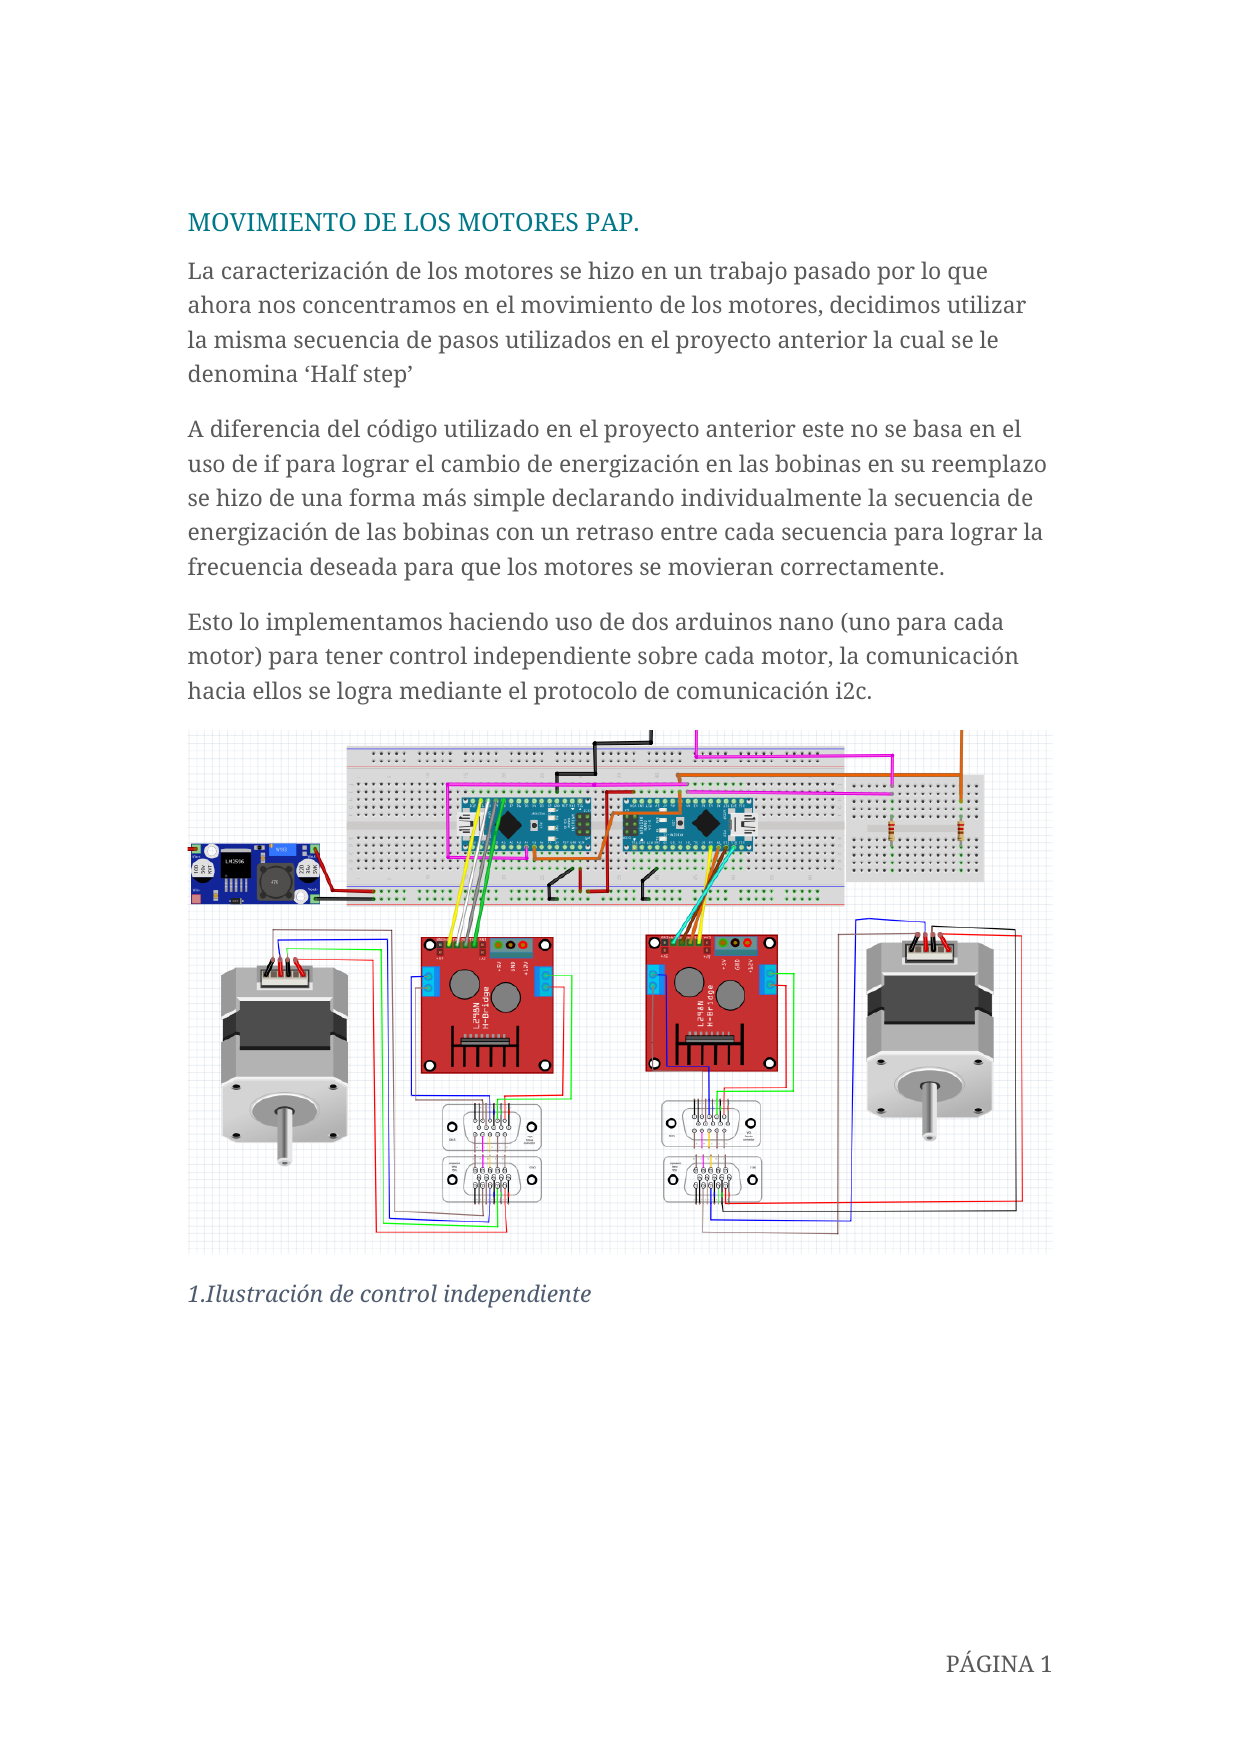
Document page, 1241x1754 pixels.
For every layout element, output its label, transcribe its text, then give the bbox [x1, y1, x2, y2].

picture [187, 730, 1053, 1254]
text La caracterización de los motores se hizo en un trabajo pasado por lo que ahora nos concentramos en el movimiento de los motores, decidimos utilizar la misma secuencia de pasos utilizados en el proyecto anterior la cual se le denomina ‘Half step’ [187, 255, 1053, 389]
subtitle MOVIMIENTO DE LOS MOTORES PAP. [187, 205, 1053, 239]
text A diferencia del código utilizado en el proyecto anterior este no se basa en el uso de if para lograr el cambio de energización en las bobinas en su reemplazo se hizo de una forma más simple declarando individualmente la secuencia de energización de las bobinas con un retraso entre cada secuencia para lograr la frecuencia deseada para que los motores se movieran correctamente. [187, 413, 1053, 582]
text Esto lo implementamos haciendo uso de dos arduinos nano (uno para cada motor) para tener control independiente sobre cada motor, la comunicación hacia ellos se logra mediante el protocolo de comunicación i2c. [187, 606, 1053, 706]
